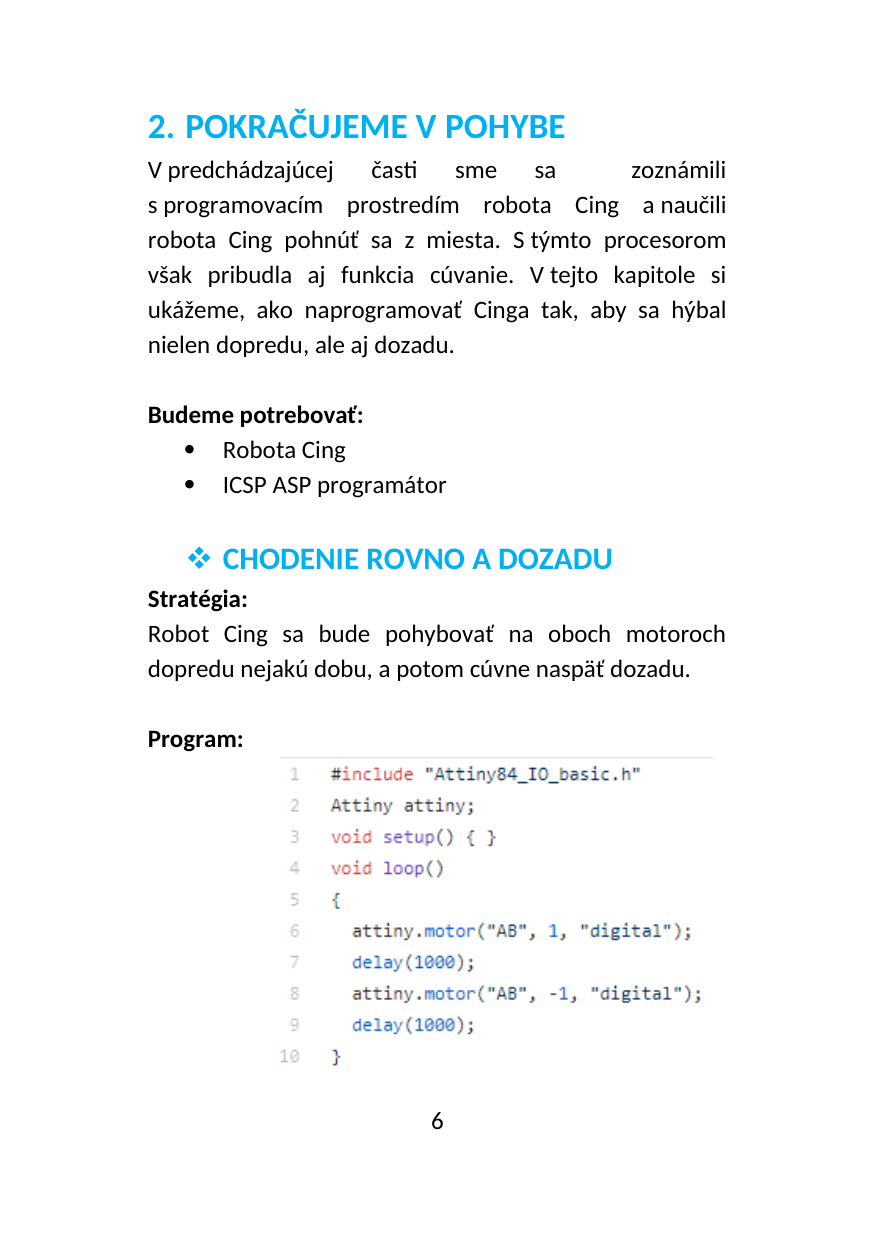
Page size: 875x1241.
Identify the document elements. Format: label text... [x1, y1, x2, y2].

text Stratégia: [148, 583, 726, 613]
list Robota Cing [185, 434, 726, 464]
text V predchádzajúcej časti sme sa zoznámili s programovacím prostredím robota Cing a naučili robota Cing pohnúť sa z miesta. S týmto procesorom však pribudla aj funkcia cúvanie. V tejto kapitole si ukážeme, ako naprogramovať Cinga tak, aby sa hýbal nielen dopredu, ale aj dozadu. [148, 154, 726, 359]
subtitle POKRAČUJEME V POHYBE [148, 104, 726, 148]
subtitle CHODENIE ROVNO A DOZADU [185, 539, 726, 577]
picture [278, 757, 712, 1067]
list ICSP ASP programátor [185, 469, 726, 499]
text Robot Cing sa bude pohybovať na oboch motoroch dopredu nejakú dobu, a potom cúvne naspäť dozadu. [148, 618, 726, 683]
text Budeme potrebovať: [148, 399, 726, 429]
text Program: [148, 723, 726, 753]
